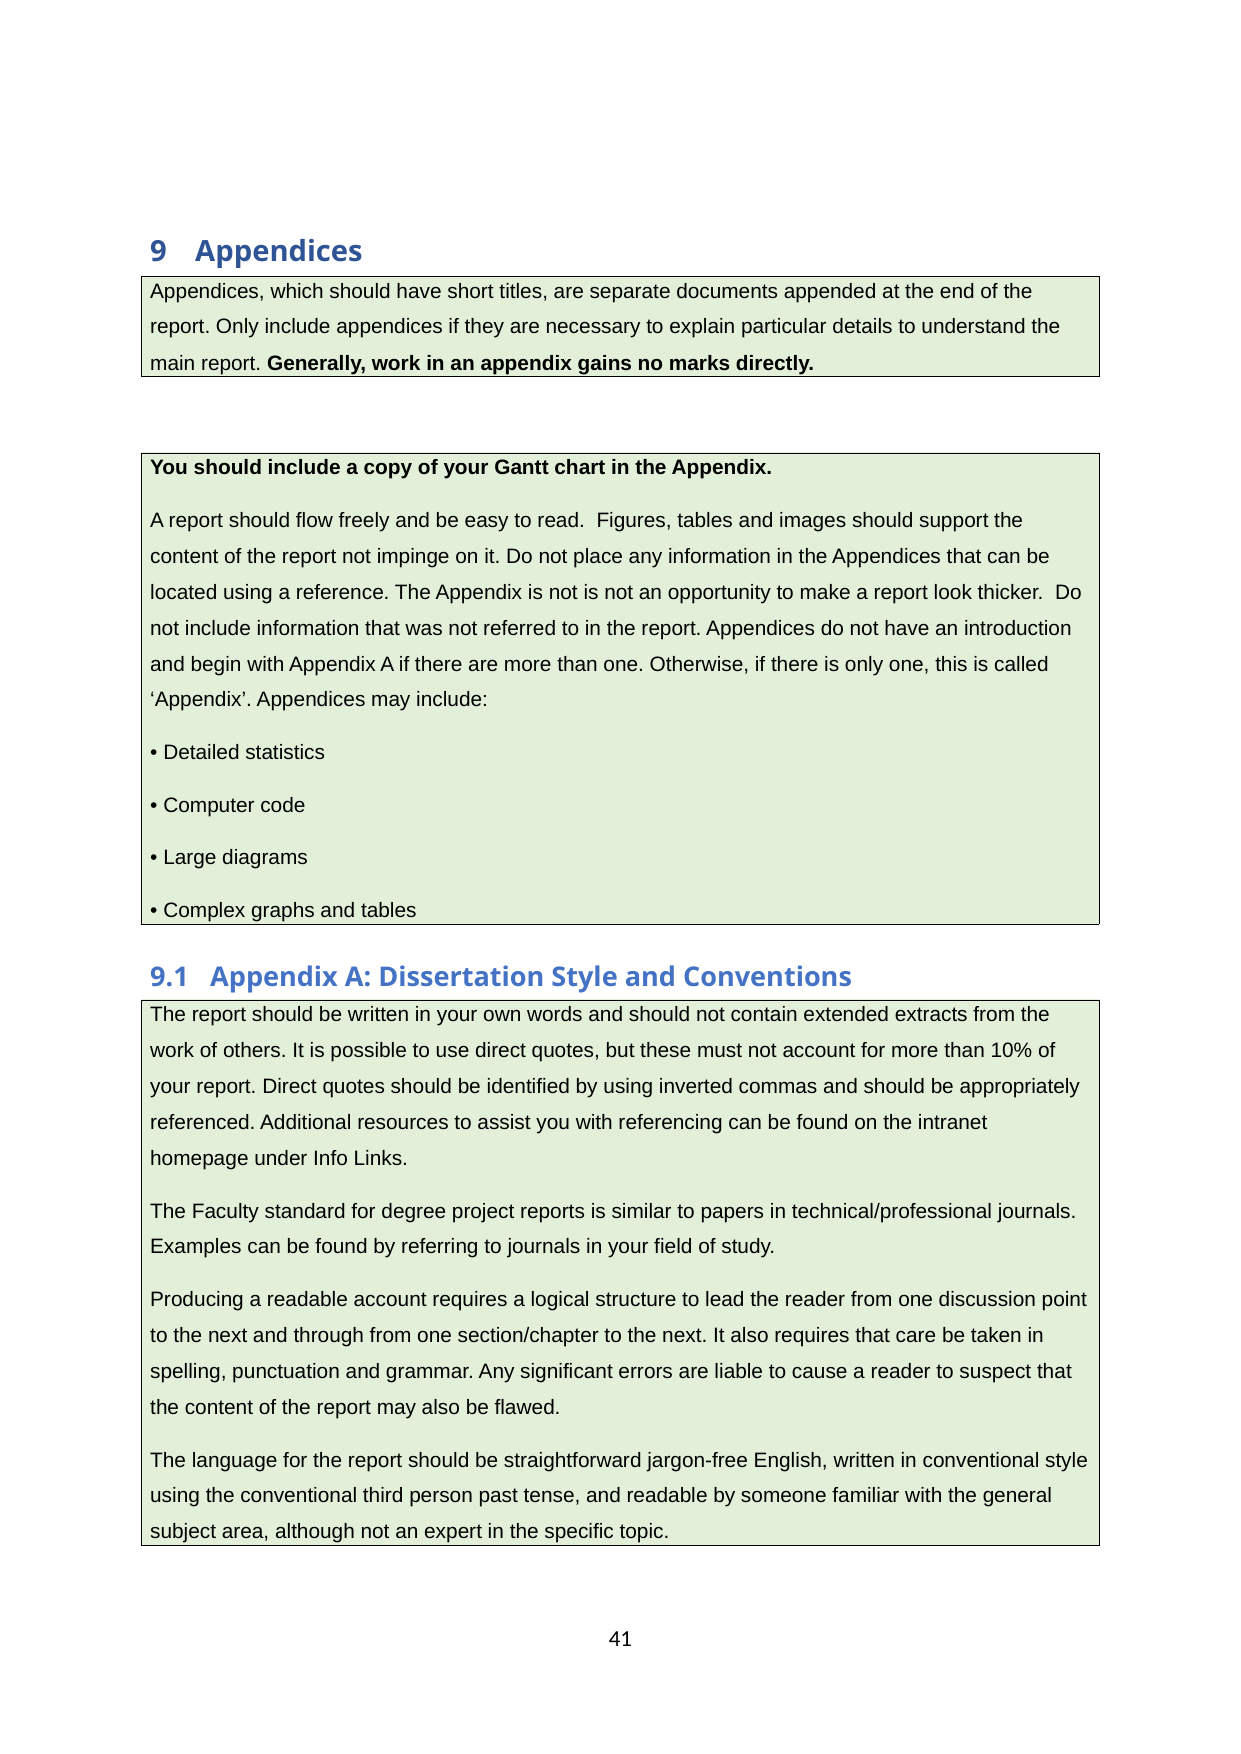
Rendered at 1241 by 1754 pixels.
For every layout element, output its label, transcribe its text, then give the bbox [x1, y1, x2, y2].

text The report should be written in your own words and should not contain extended extracts from the work of others. It is possible to use direct quotes, but these must not account for more than 10% of your report. Direct quotes should be identified by using inverted commas and should be appropriately referenced. Additional resources to assist you with referencing can be found on the intranet homepage under Info Links. [142, 1001, 1099, 1170]
text You should include a copy of your Gantt chart in the Appendix. [142, 454, 1099, 479]
text A report should flow freely and be easy to read. Figures, tables and images should support the content of the report not impinge on it. Do not place any information in the Appendices that can be located using a reference. The Appendix is not is not an opportunity to make a report look thicker. Do not include information that was not referred to in the report. Appendices do not have an introduction and begin with Appendix A if there are more than one. Otherwise, if there is only one, this is called ‘Appendix’. Appendices may include: [142, 505, 1099, 711]
text • Detailed statistics [142, 737, 1099, 764]
text Producing a readable account requires a logical structure to lead the reader from one discussion point to the next and through from one section/chapter to the next. It also requires that care be taken in spelling, punctuation and grammar. Any significant errors are liable to cause a reader to suspect that the content of the report may also be flawed. [142, 1284, 1099, 1419]
text The Faculty standard for degree project reports is similar to papers in technical/professional journals. Examples can be found by referring to journals in your field of study. [142, 1196, 1099, 1258]
text • Large diagrams [142, 842, 1099, 869]
text • Computer code [142, 790, 1099, 816]
text • Complex graphs and tables [142, 895, 1099, 924]
subtitle Appendix A: Dissertation Style and Conventions [150, 957, 1090, 994]
text Appendices, which should have short titles, are separate documents appended at the end of the report. Only include appendices if they are necessary to explain particular details to understand the main report. Generally, work in an appendix gains no marks directly. [142, 277, 1099, 376]
subtitle Appendices [150, 230, 1090, 270]
text The language for the report should be straightforward jargon-free English, written in conventional style using the conventional third person past tense, and readable by someone familiar with the general subject area, although not an expert in the specific topic. [142, 1445, 1099, 1545]
